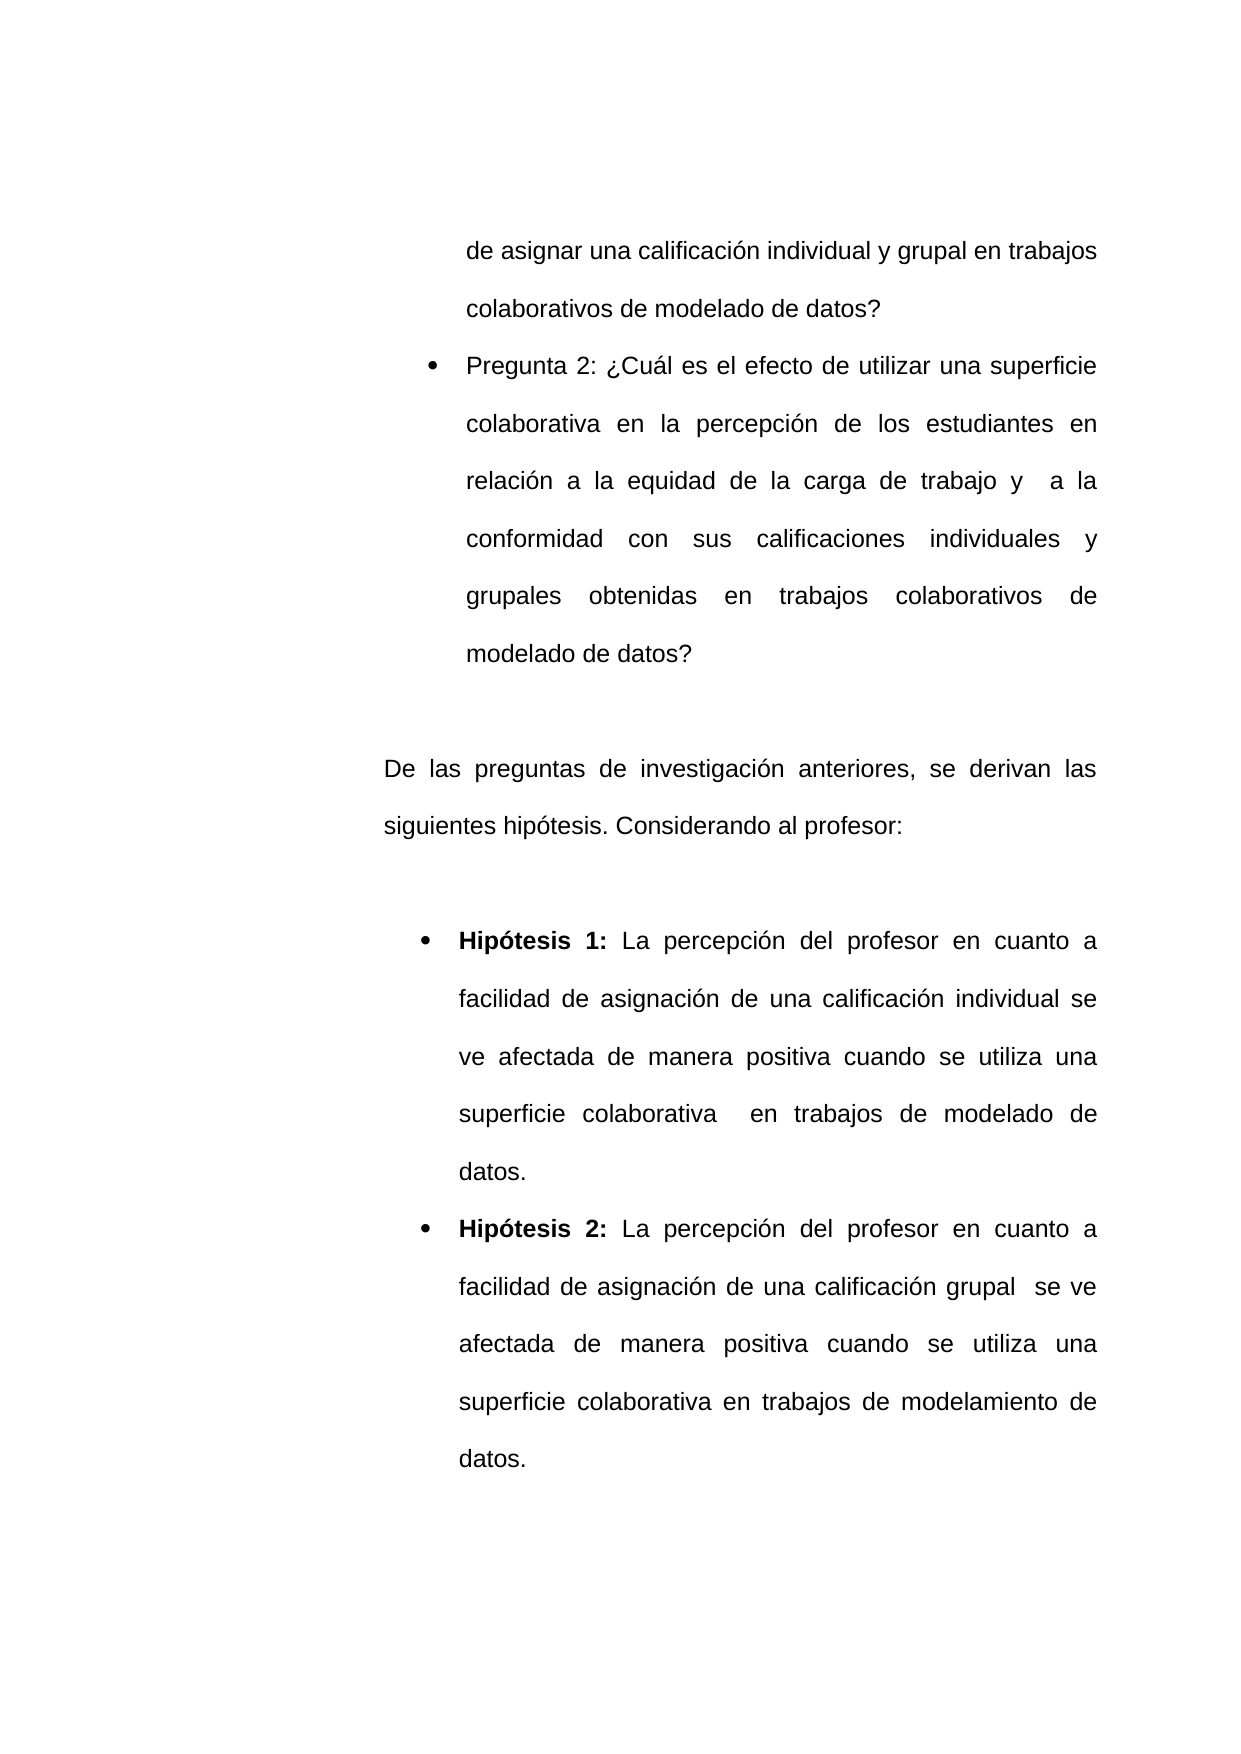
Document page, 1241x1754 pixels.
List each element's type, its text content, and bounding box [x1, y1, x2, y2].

list Pregunta 2: ¿Cuál es el efecto de utilizar una superficie colaborativa en la percepción de los estudiantes en relación a la equidad de la carga de trabajo y a la conformidad con sus calificaciones individuales y grupales obtenidas en trabajos colaborativos de modelado de datos? [428, 351, 1098, 668]
list De las preguntas de investigación anteriores, se derivan las siguientes hipótesis. Considerando al profesor: [384, 754, 1098, 840]
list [428, 236, 1098, 322]
list Hipótesis 2: La percepción del profesor en cuanto a facilidad de asignación de una calificación grupal se ve afectada de manera positiva cuando se utiliza una superficie colaborativa en trabajos de modelamiento de datos. [421, 1214, 1098, 1473]
list Hipótesis 1: La percepción del profesor en cuanto a facilidad de asignación de una calificación individual se ve afectada de manera positiva cuando se utiliza una superficie colaborativa en trabajos de modelado de datos. [421, 926, 1098, 1185]
